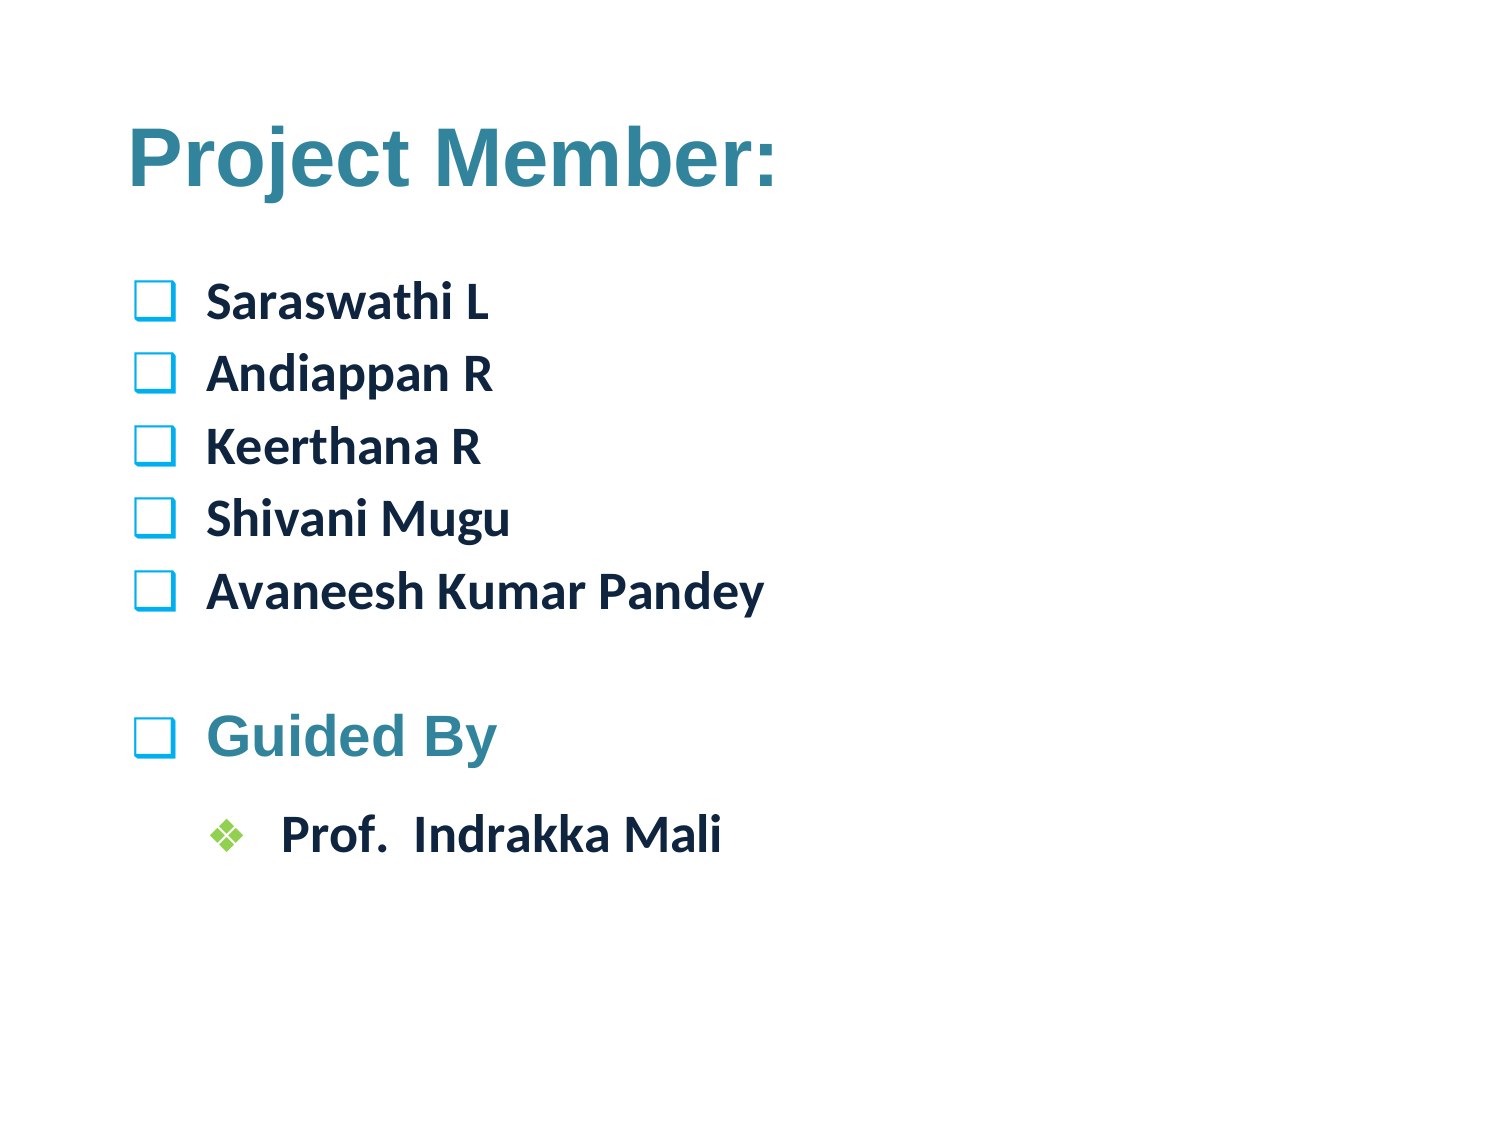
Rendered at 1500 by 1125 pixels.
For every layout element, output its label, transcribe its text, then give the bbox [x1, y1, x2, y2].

list Shivani Mugu [131, 480, 1485, 552]
text Project Member: [127, 108, 1485, 204]
subtitle Guided By [131, 700, 1485, 772]
list Saraswathi L [131, 263, 1485, 335]
list Andiappan R [131, 335, 1485, 407]
list Keerthana R [131, 408, 1485, 480]
list Prof. Indrakka Mali [206, 800, 1485, 866]
list Avaneesh Kumar Pandey [131, 553, 1485, 625]
